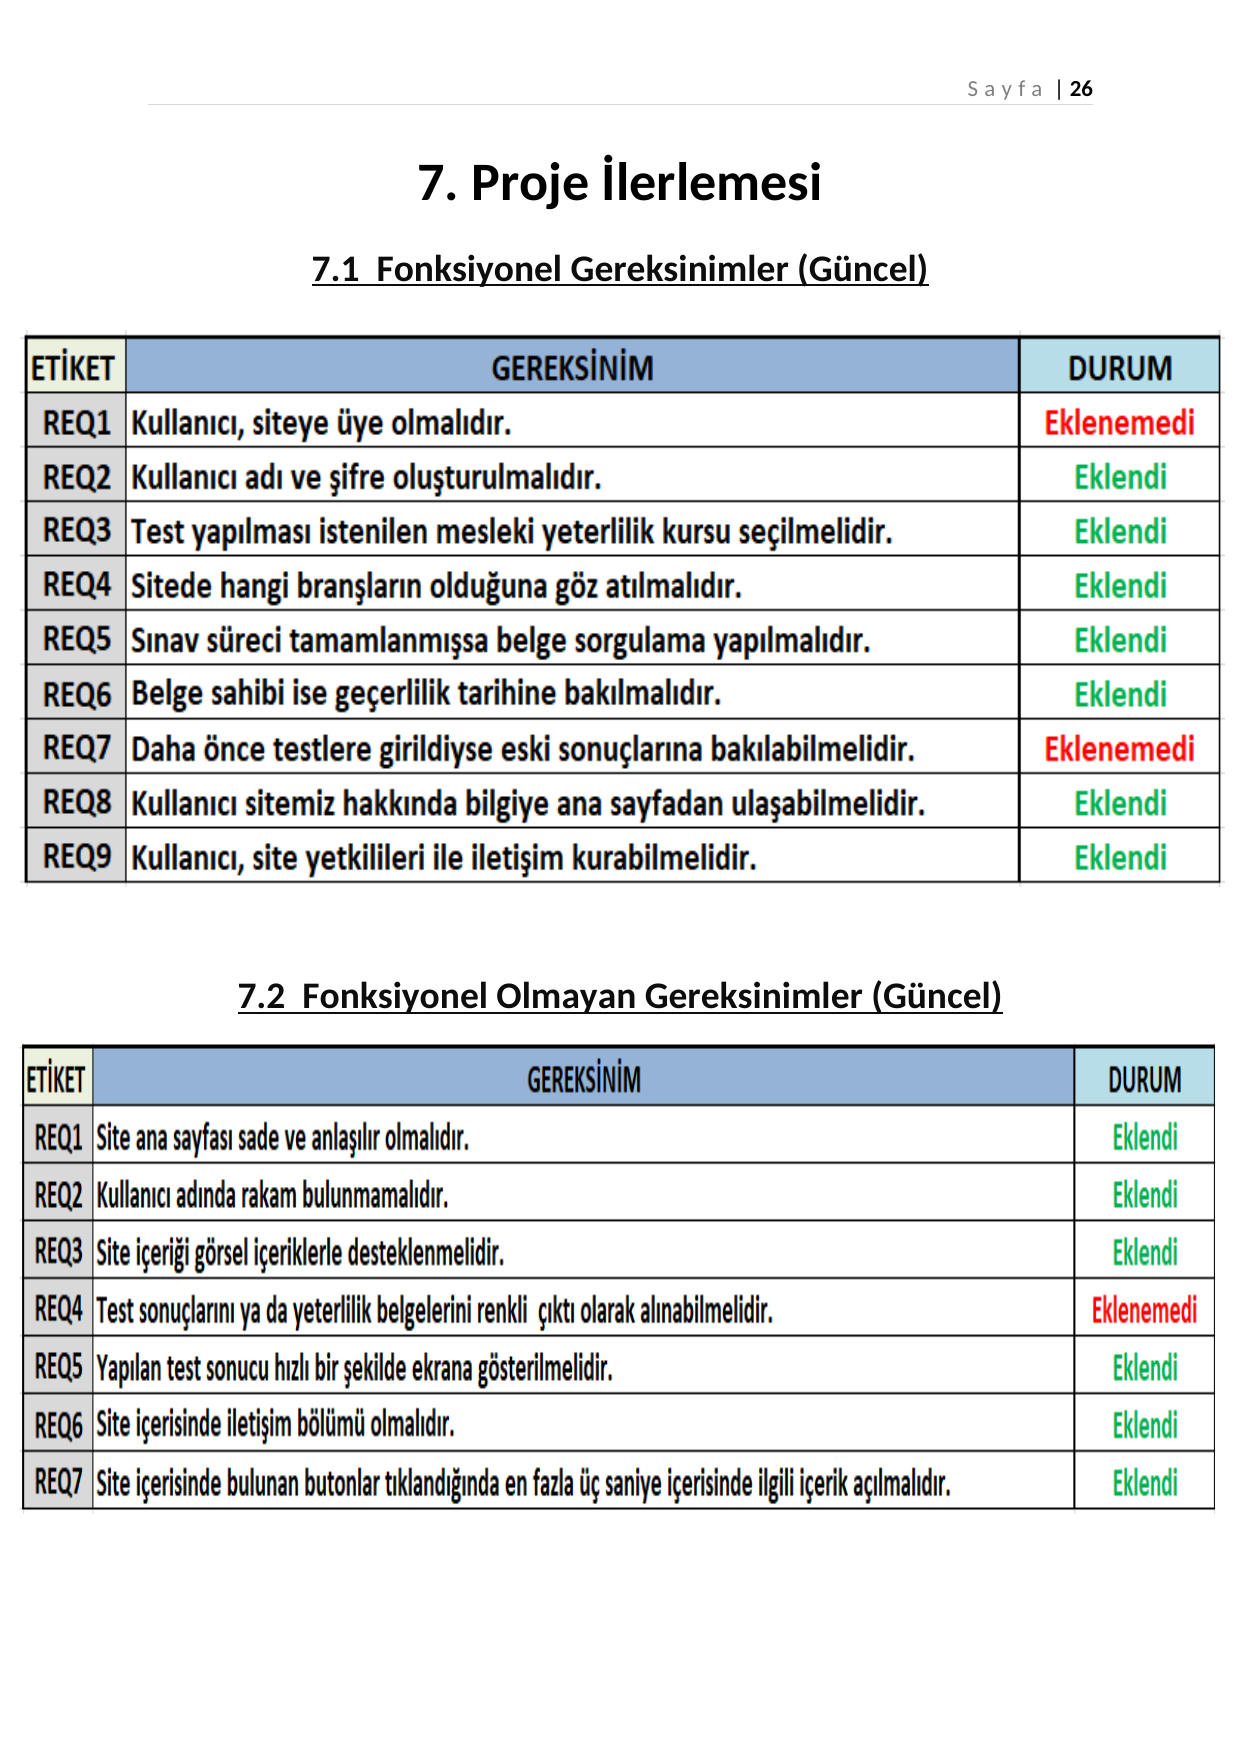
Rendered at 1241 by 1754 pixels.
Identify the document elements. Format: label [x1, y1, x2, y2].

picture [19, 330, 1225, 887]
picture [19, 1043, 1216, 1514]
